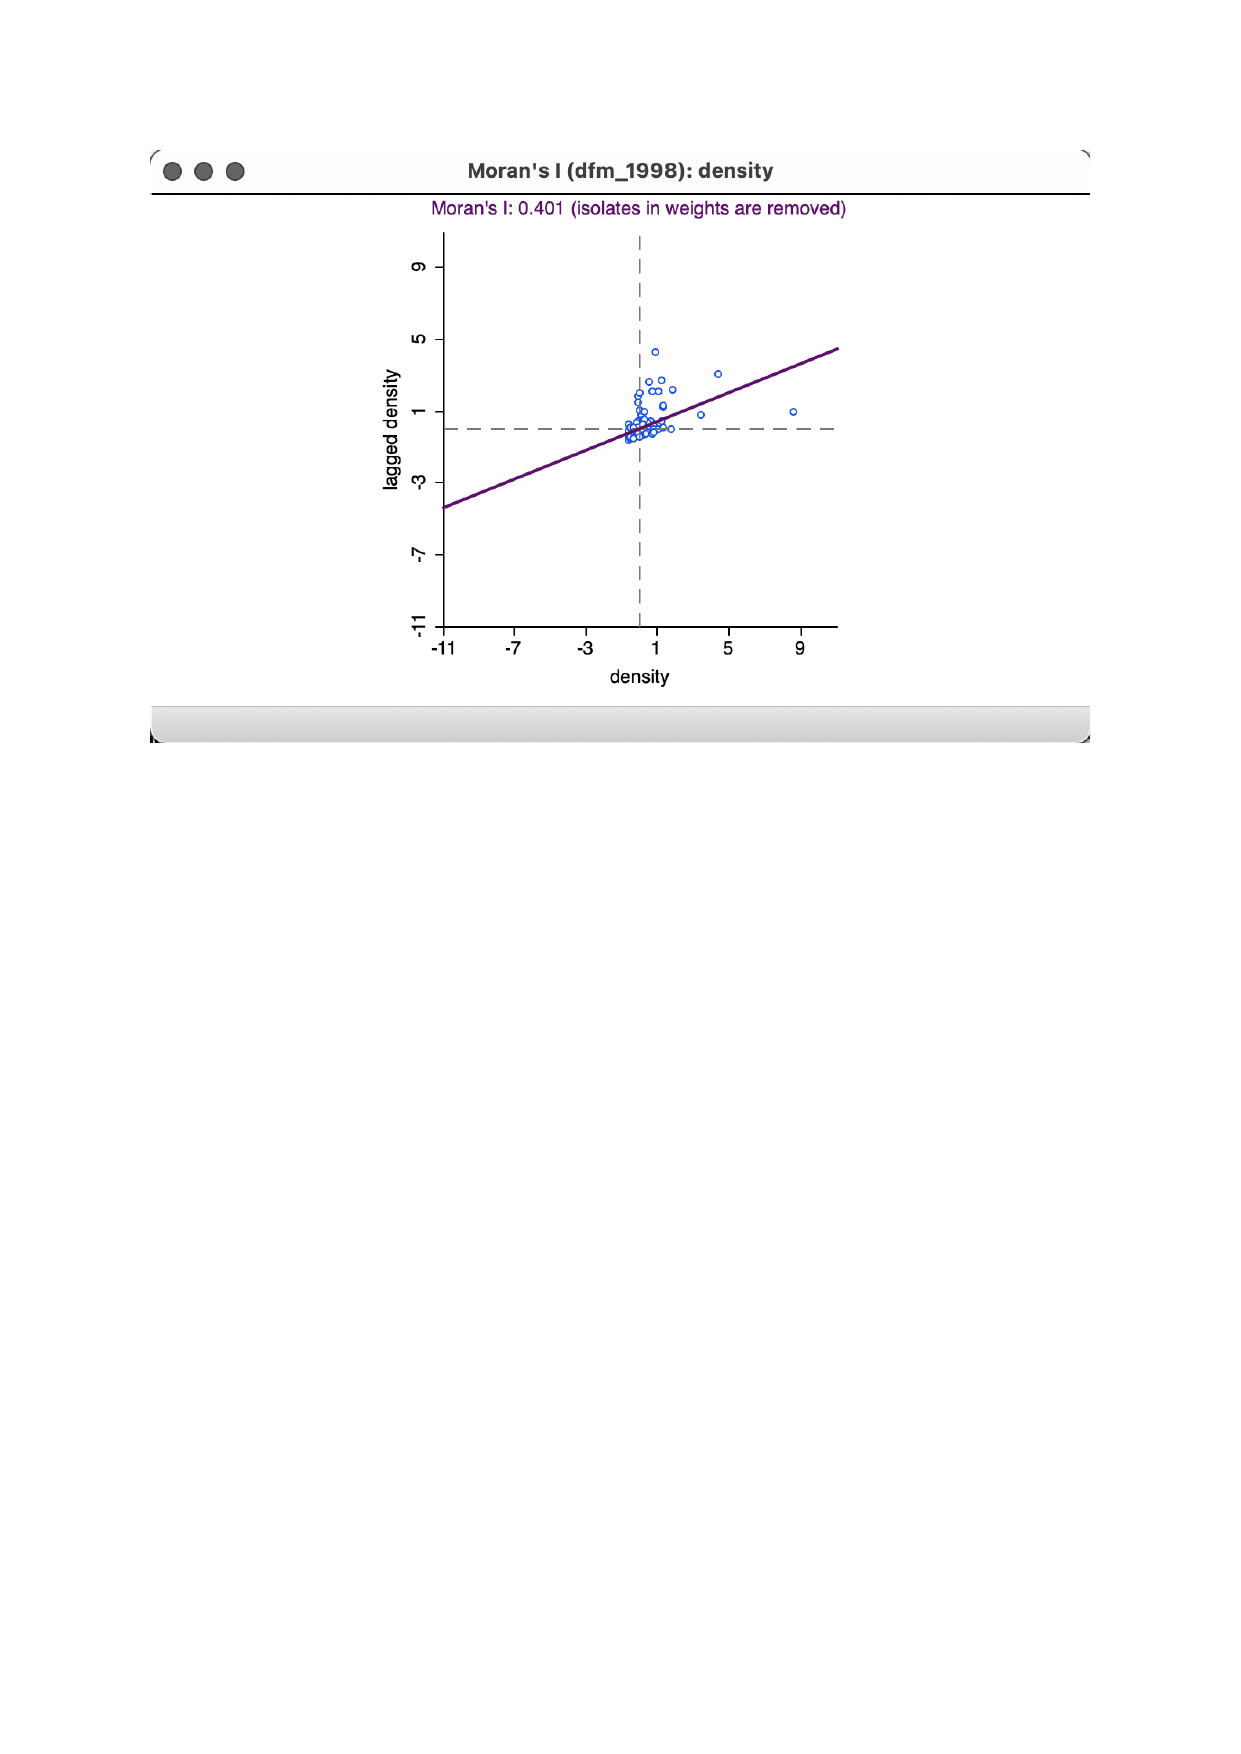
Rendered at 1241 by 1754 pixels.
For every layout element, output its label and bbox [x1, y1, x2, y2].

picture [150, 150, 1091, 743]
